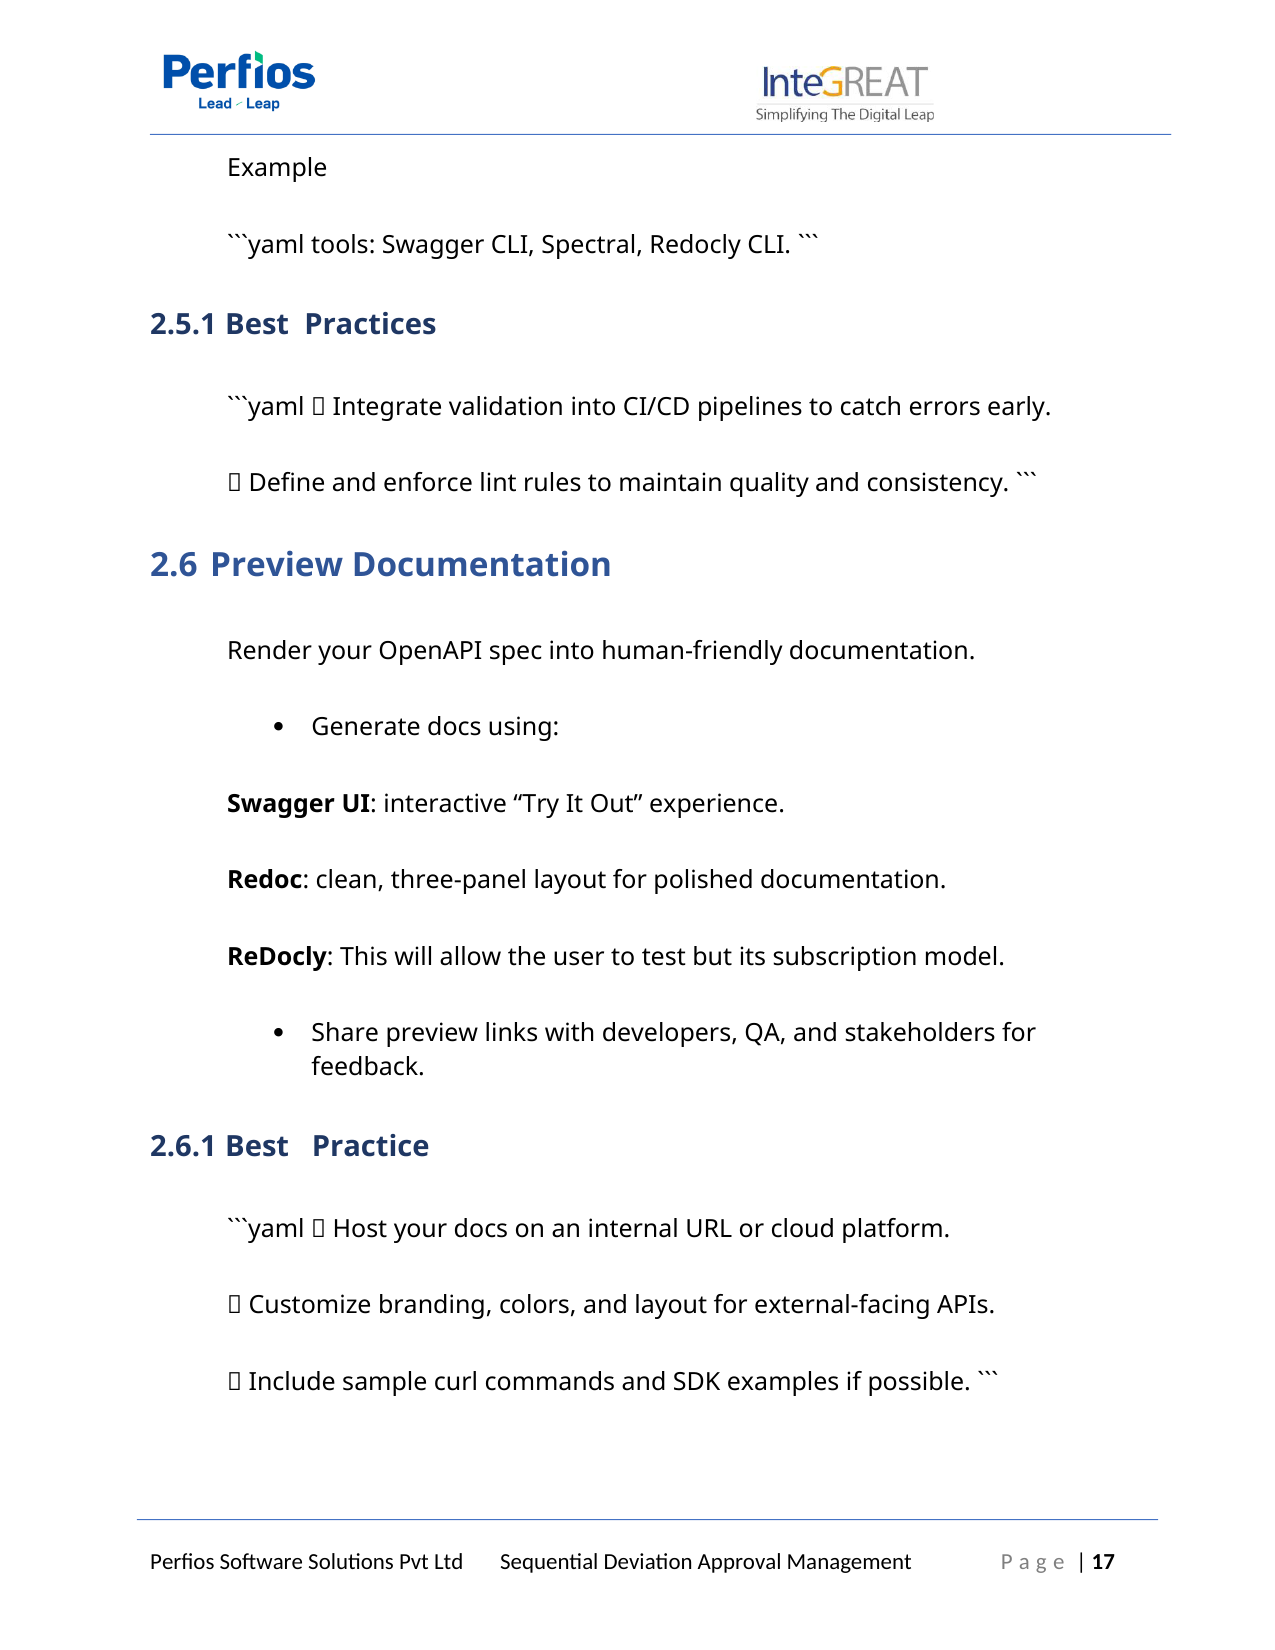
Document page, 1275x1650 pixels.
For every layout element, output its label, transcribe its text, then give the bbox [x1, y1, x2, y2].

text Swagger UI: interactive “Try It Out” experience. [227, 785, 1125, 819]
text Generate docs using: [274, 709, 1125, 743]
text Redoc: clean, three-panel layout for polished documentation. [227, 862, 1125, 896]
subtitle Preview Documentation [150, 541, 1125, 586]
subtitle Best Practice [150, 1125, 1125, 1165]
text Render your OpenAPI spec into human-friendly documentation. [227, 632, 1125, 666]
text ```yaml ✅ Integrate validation into CI/CD pipelines to catch errors early. [227, 388, 1125, 422]
text ✅ Customize branding, colors, and layout for external-facing APIs. [227, 1287, 1125, 1321]
text Example [227, 150, 1125, 184]
text ✅ Define and enforce lint rules to maintain quality and consistency. ``` [227, 464, 1125, 499]
text ```yaml ✅ Host your docs on an internal URL or cloud platform. [227, 1210, 1125, 1244]
subtitle Best Practices [150, 303, 1125, 343]
text ReDocly: This will allow the user to test but its subscription model. [227, 938, 1125, 972]
text ```yaml tools: Swagger CLI, Spectral, Redocly CLI. ``` [227, 226, 1125, 261]
text ✅ Include sample curl commands and SDK examples if possible. ``` [227, 1363, 1125, 1397]
text Share preview links with developers, QA, and stakeholders for feedback. [274, 1015, 1125, 1083]
